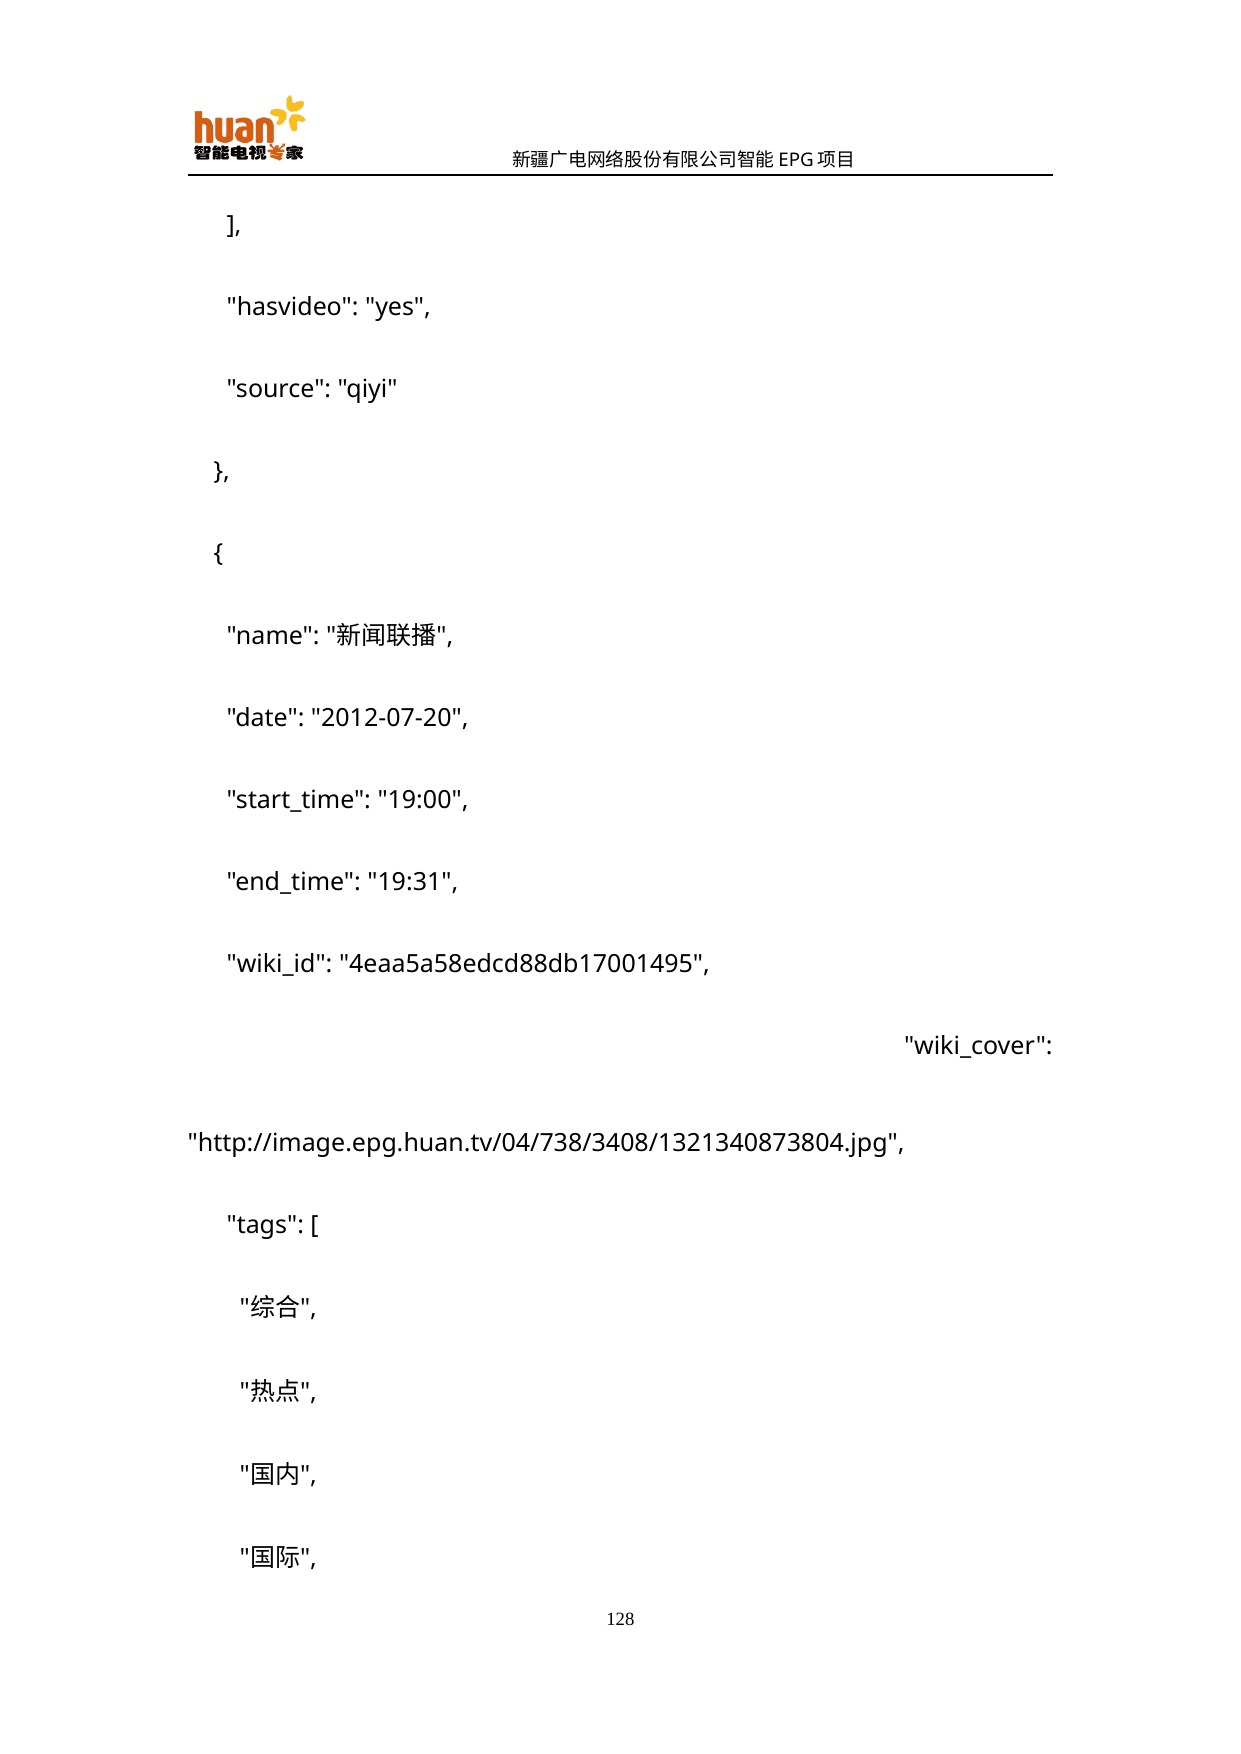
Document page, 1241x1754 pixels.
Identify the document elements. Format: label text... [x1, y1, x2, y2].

text }, [187, 437, 1053, 502]
text "date": "", [187, 684, 1053, 749]
text "tags": [ [187, 1192, 1053, 1257]
text "source": "qiyi" [187, 355, 1053, 420]
text ], [187, 191, 1053, 256]
text "国际", [187, 1523, 1053, 1588]
text "wiki_cover": "http://image.epg.huan.tv/04/738/3408/1321340873804.jpg", [187, 1012, 1053, 1174]
text "end_time": "19:31", [187, 848, 1053, 913]
text { [187, 519, 1053, 584]
text "name": "新闻联播", [187, 601, 1053, 666]
text "热点", [187, 1357, 1053, 1422]
text "hasvideo": "yes", [187, 273, 1053, 338]
text "国内", [187, 1440, 1053, 1505]
text "start_time": "19:00", [187, 766, 1053, 831]
text "wiki_id": "4eaa58edcd88db17001495", [187, 930, 1053, 995]
text "综合", [187, 1273, 1053, 1338]
picture [187, 88, 313, 167]
